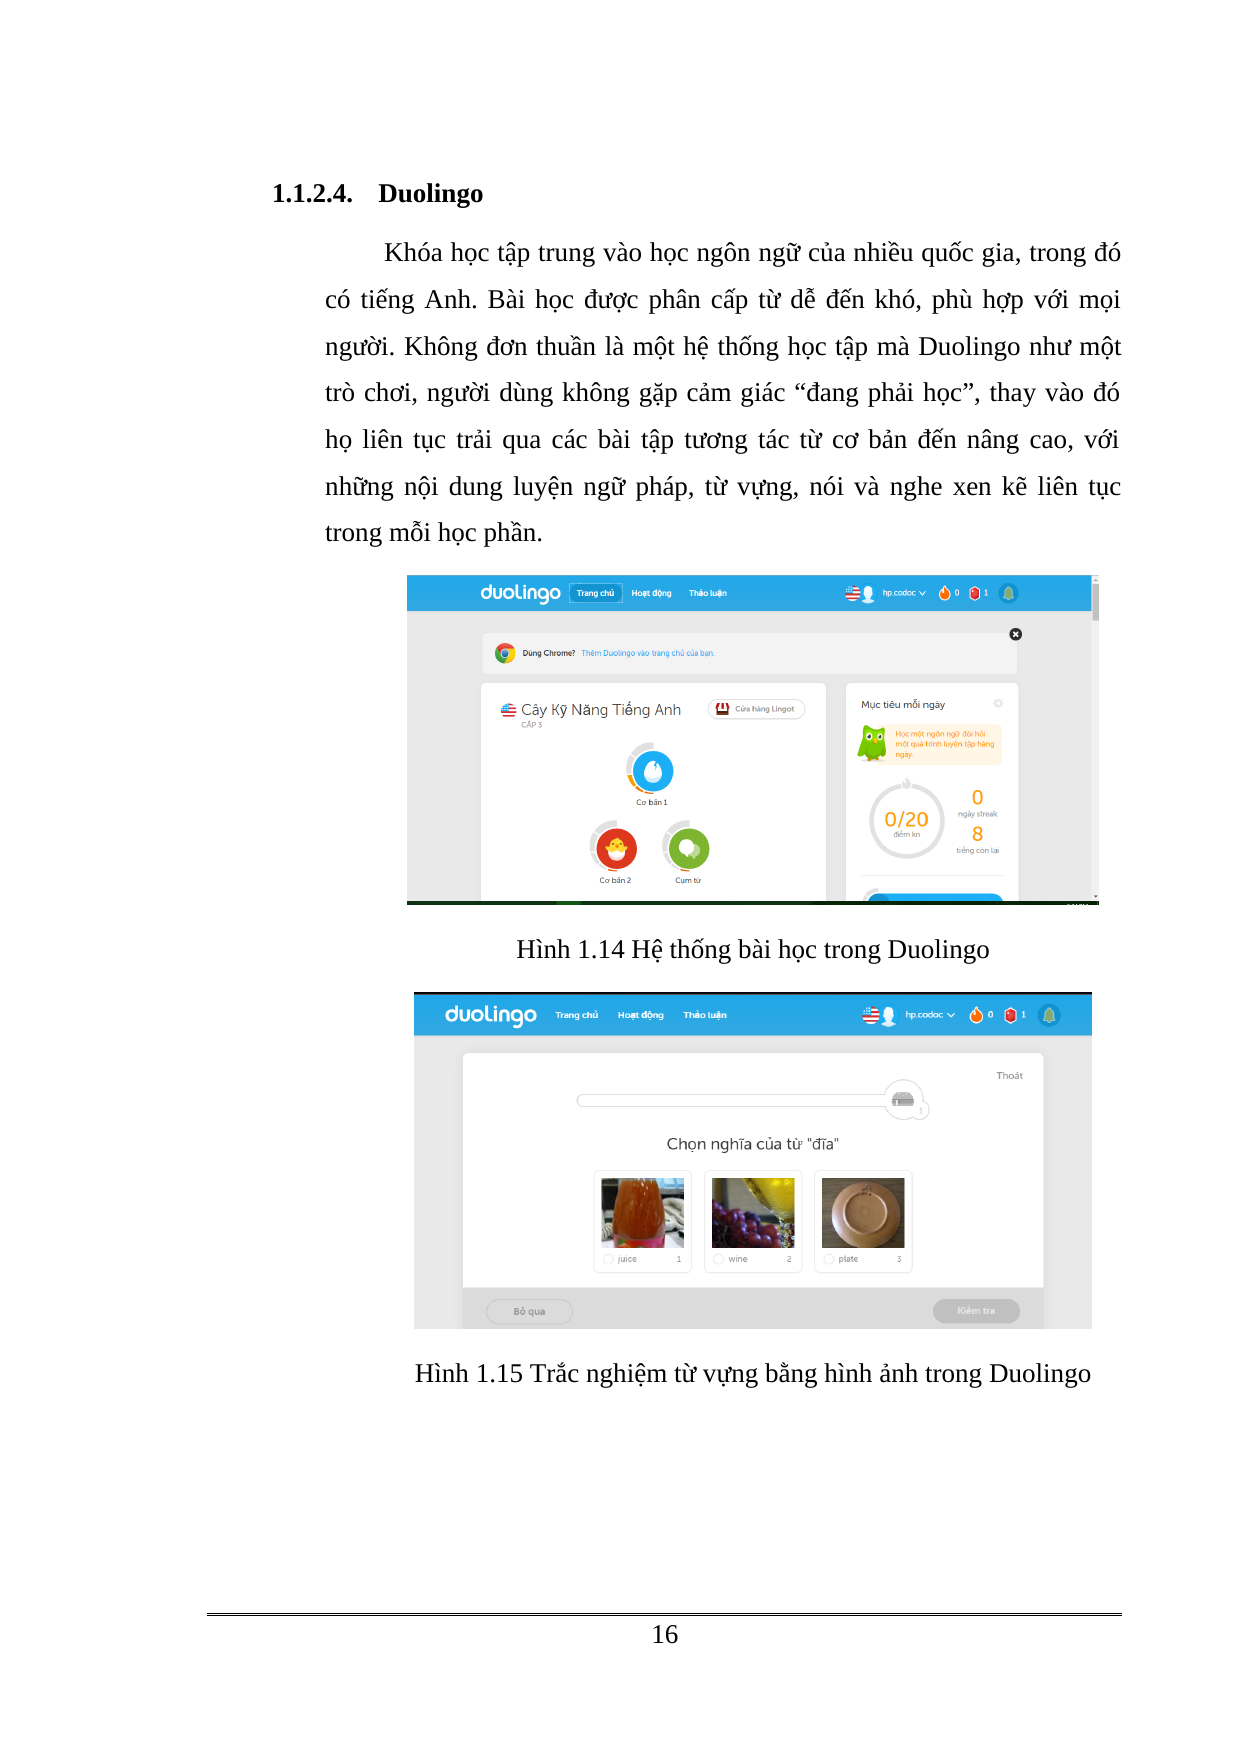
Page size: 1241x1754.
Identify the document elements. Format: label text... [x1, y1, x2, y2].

subtitle Duolingo [272, 177, 1122, 208]
text Khóa học tập trung vào học ngôn ngữ của nhiều quốc gia, trong đó có tiếng Anh. Bài học được phân cấp từ dễ đến khó, phù hợp với mọi người. Không đơn thuần là một hệ thống học tập mà Duolingo như một trò chơi, người dùng không gặp cảm giác “đang phải học”, thay vào đó họ liên tục trải qua các bài tập tương tác từ cơ bản đến nâng cao, với những nội dung luyện ngữ pháp, từ vựng, nói và nghe xen kẽ liên tục trong mỗi học phần. [325, 236, 1122, 547]
text Hình 1.15 Trắc nghiệm từ vựng bằng hình ảnh trong Duolingo [325, 1357, 1122, 1388]
picture [407, 575, 1099, 905]
picture [414, 992, 1092, 1329]
text Hình 1.14 Hệ thống bài học trong Duolingo [325, 933, 1122, 964]
